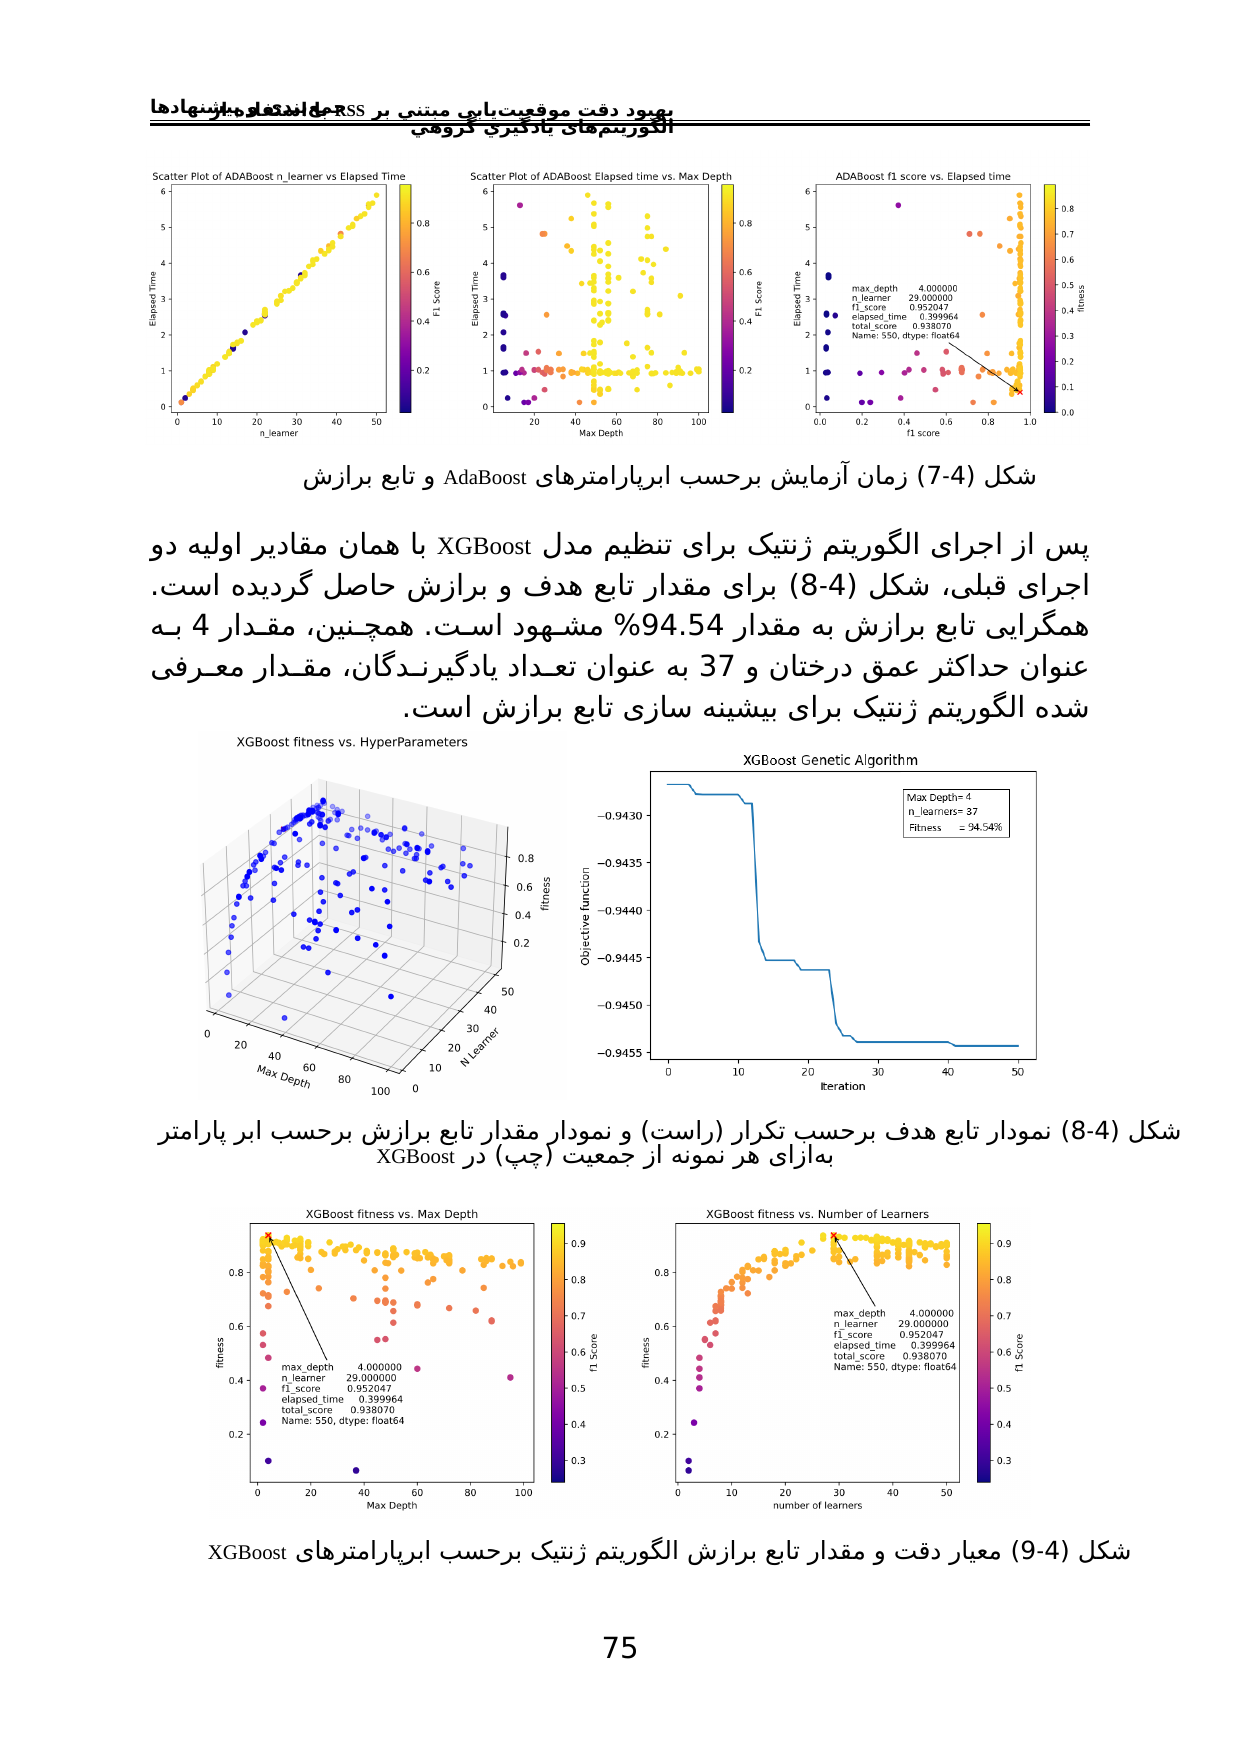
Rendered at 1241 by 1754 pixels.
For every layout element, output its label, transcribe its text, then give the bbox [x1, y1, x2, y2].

list زمان آزمایش برحسب ابرپارامترهای AdaBoost و تابع برازش [150, 465, 1061, 490]
picture [145, 150, 1091, 445]
picture [209, 1207, 1031, 1519]
list معیار دقت و مقدار تابع برازش الگوریتم ژنتیک برحسب ابرپارامترهای XGBoost [150, 1539, 1061, 1564]
picture [197, 731, 567, 1100]
list نمودار تابع هدف برحسب تکرار (راست) و نمودار مقدار تابع برازش برحسب ابر پارامتر به‌ازای هر نمونه از جمعیت (چپ) در XGBoost [150, 1120, 1061, 1169]
picture [573, 746, 1043, 1100]
text پس از اجرای الگوریتم ژنتیک برای تنظیم مدل XGBoost با همان مقادیر اولیه دو اجرای قبلی، ‏شکل (4˗18) برای مقدار تابع هدف و برازش حاصل گردیده است. همگرایی تابع برازش به مقدار 94.54% مشهود است. همچنین، مقدار 4 به عنوان حداکثر عمق درختان و 37 به عنوان تعداد یادگیرندگان، مقدار معرفی شده الگوریتم ژنتیک برای بیشینه سازی تابع برازش است. [150, 527, 1090, 724]
